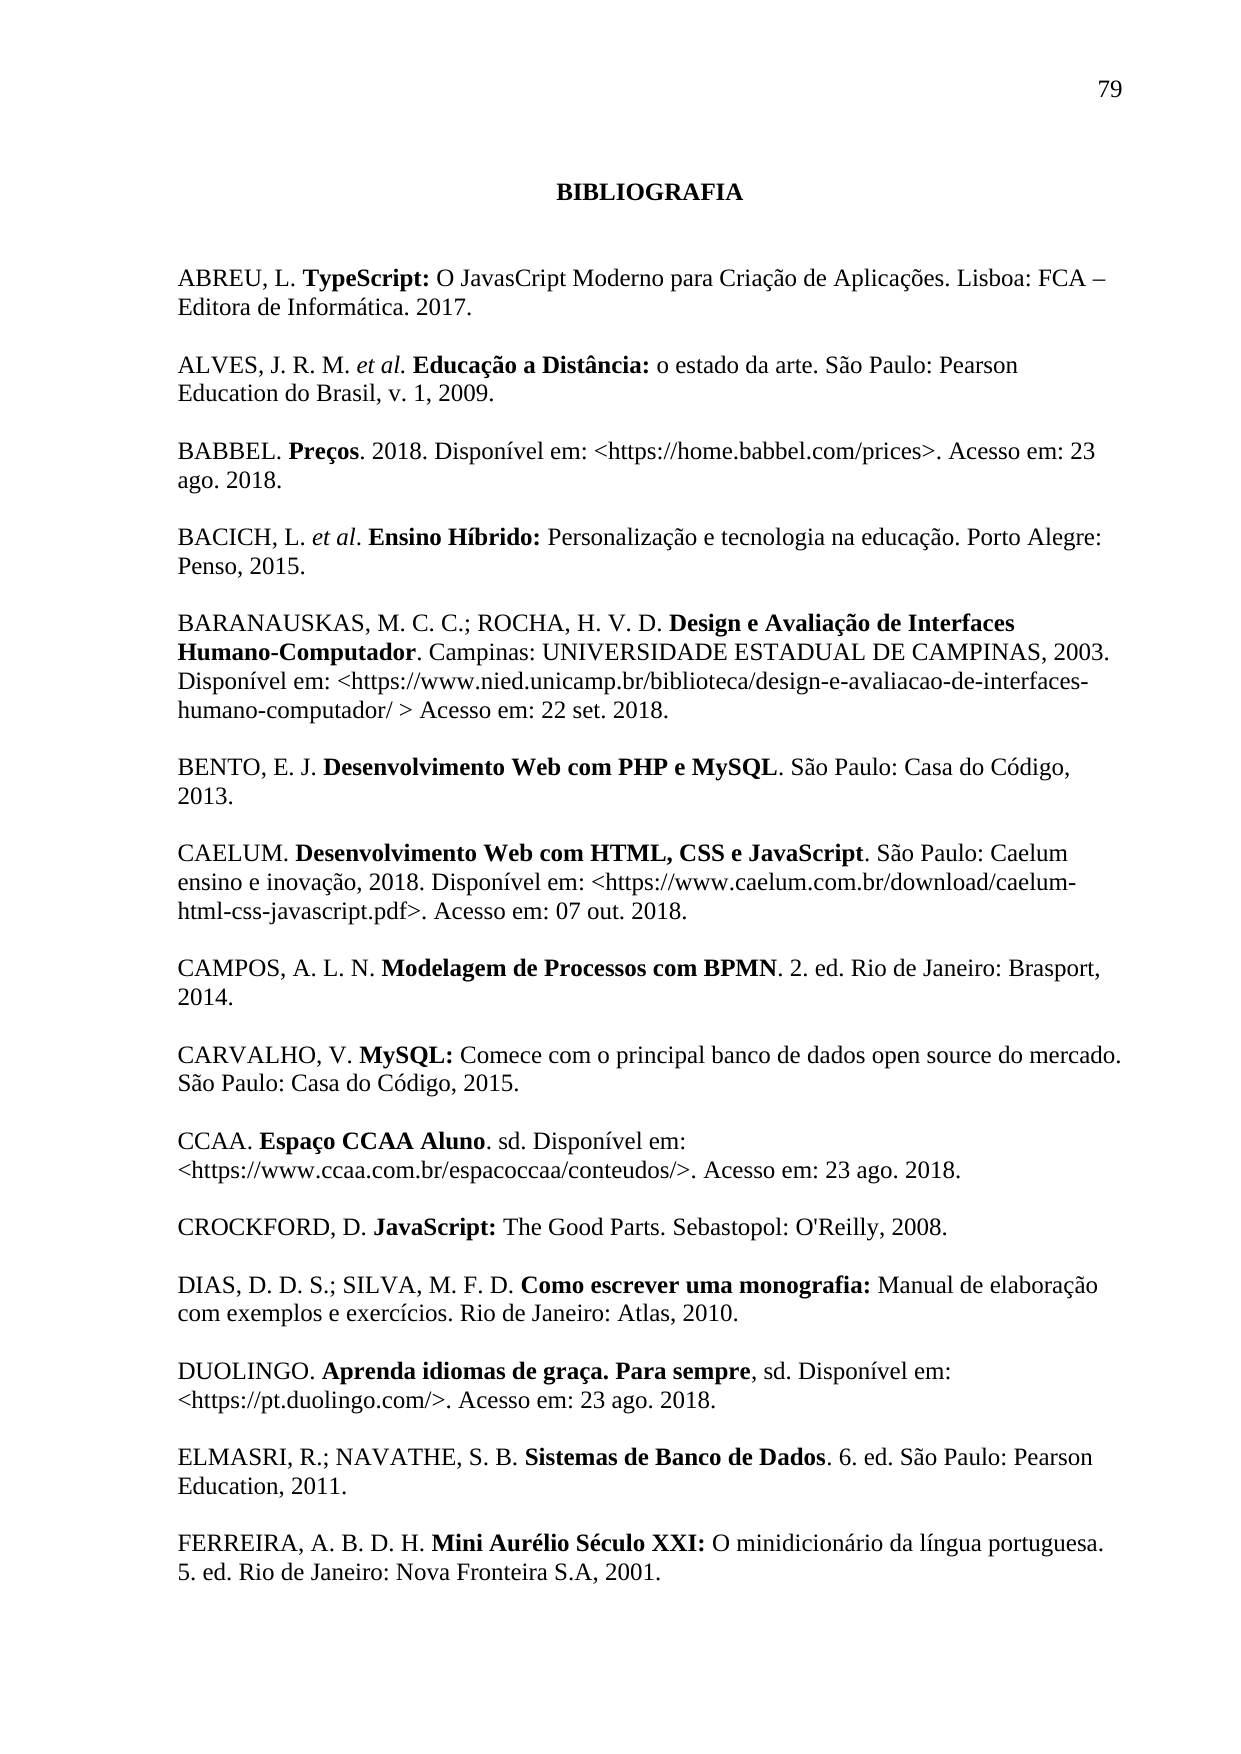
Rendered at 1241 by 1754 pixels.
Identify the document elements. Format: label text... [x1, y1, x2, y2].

text DIAS, D. D. S.; SILVA, M. F. D. Como escrever uma monografia: Manual de elaboração com exemplos e exercícios. Rio de Janeiro: Atlas, 2010. [177, 1270, 1122, 1327]
text CARVALHO, V. MySQL: Comece com o principal banco de dados open source do mercado. São Paulo: Casa do Código, 2015. [177, 1040, 1122, 1097]
text ALVES, J. R. M. et al. Educação a Distância: o estado da arte. São Paulo: Pearson Education do Brasil, v. 1, 2009. [177, 350, 1122, 407]
text CCAA. Espaço CCAA Aluno. sd. Disponível em: <https://www.ccaa.com.br/espacoccaa/conteudos/>. Acesso em: 23 ago. 2018. [177, 1126, 1122, 1183]
text BACICH, L. et al. Ensino Híbrido: Personalização e tecnologia na educação. Porto Alegre: Penso, 2015. [177, 522, 1122, 580]
text CROCKFORD, D. JavaScript: The Good Parts. Sebastopol: O'Reilly, 2008. [177, 1212, 1122, 1241]
text ELMASRI, R.; NAVATHE, S. B. Sistemas de Banco de Dados. 6. ed. São Paulo: Pearson Education, 2011. [177, 1442, 1122, 1500]
text CAMPOS, A. L. N. Modelagem de Processos com BPMN. 2. ed. Rio de Janeiro: Brasport, 2014. [177, 953, 1122, 1011]
text CAELUM. Desenvolvimento Web com HTML, CSS e JavaScript. São Paulo: Caelum ensino e inovação, 2018. Disponível em: <https://www.caelum.com.br/download/caelum-html-css-javascript.pdf>. Acesso em: 07 out. 2018. [177, 838, 1122, 925]
subtitle BIBLIOGRAFIA [177, 177, 1122, 206]
text BABBEL. Preços. 2018. Disponível em: <https://home.babbel.com/prices>. Acesso em: 23 ago. 2018. [177, 436, 1122, 493]
text ABREU, L. TypeScript: O JavasCript Moderno para Criação de Aplicações. Lisboa: FCA – Editora de Informática. 2017. [177, 263, 1122, 321]
text FERREIRA, A. B. D. H. Mini Aurélio Século XXI: O minidicionário da língua portuguesa. 5. ed. Rio de Janeiro: Nova Fronteira S.A, 2001. [177, 1528, 1122, 1586]
text DUOLINGO. Aprenda idiomas de graça. Para sempre, sd. Disponível em: <https://pt.duolingo.com/>. Acesso em: 23 ago. 2018. [177, 1356, 1122, 1413]
text BENTO, E. J. Desenvolvimento Web com PHP e MySQL. São Paulo: Casa do Código, 2013. [177, 752, 1122, 810]
text BARANAUSKAS, M. C. C.; ROCHA, H. V. D. Design e Avaliação de Interfaces Humano-Computador. Campinas: UNIVERSIDADE ESTADUAL DE CAMPINAS, 2003. Disponível em: <https://www.nied.unicamp.br/biblioteca/design-e-avaliacao-de-interfaces-humano-computador/ > Acesso em: 22 set. 2018. [177, 608, 1122, 723]
